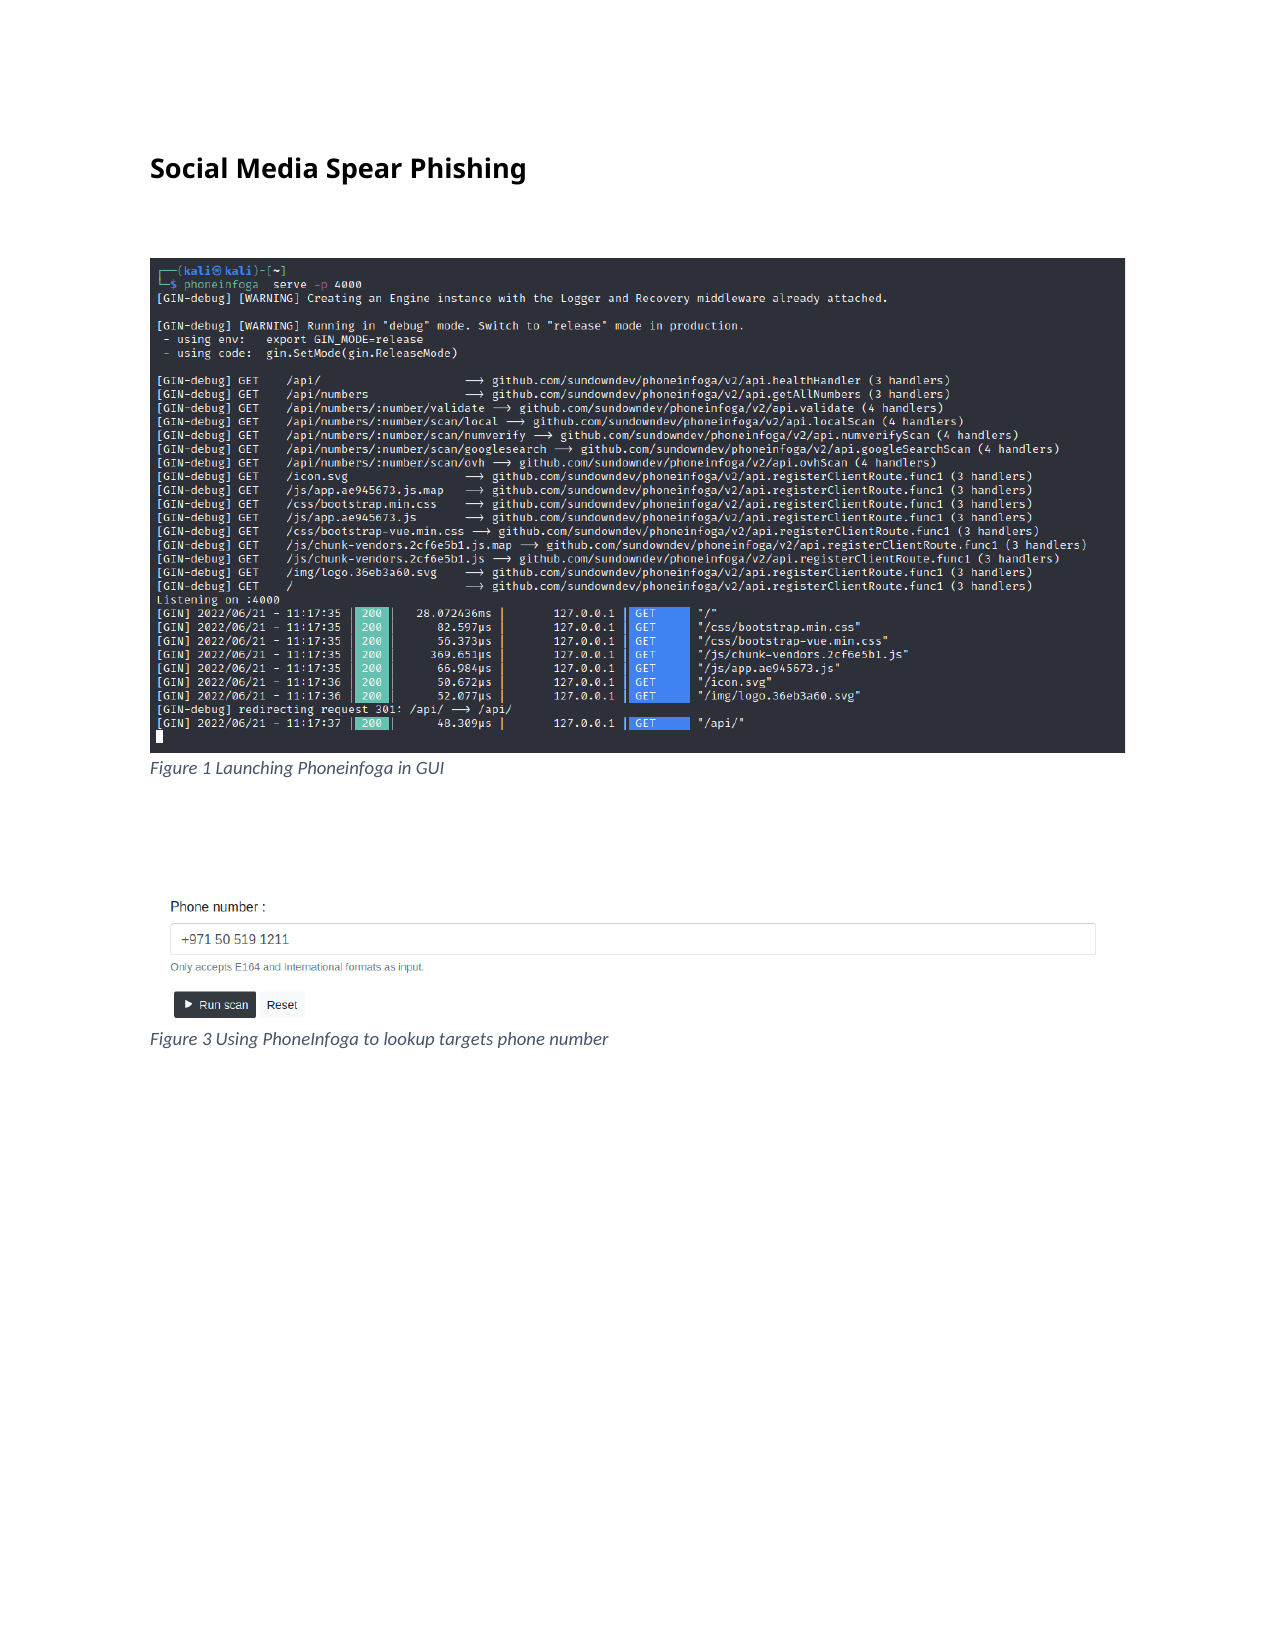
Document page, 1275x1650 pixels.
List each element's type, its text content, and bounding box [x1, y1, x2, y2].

subtitle Social Media Spear Phishing [150, 150, 1125, 187]
text Figure 3 Using PhoneInfoga to lookup targets phone number [150, 1027, 1125, 1050]
picture [150, 890, 1125, 1024]
text Figure 1 Launching Phoneinfoga in GUI [150, 756, 1125, 779]
picture [150, 258, 1125, 753]
